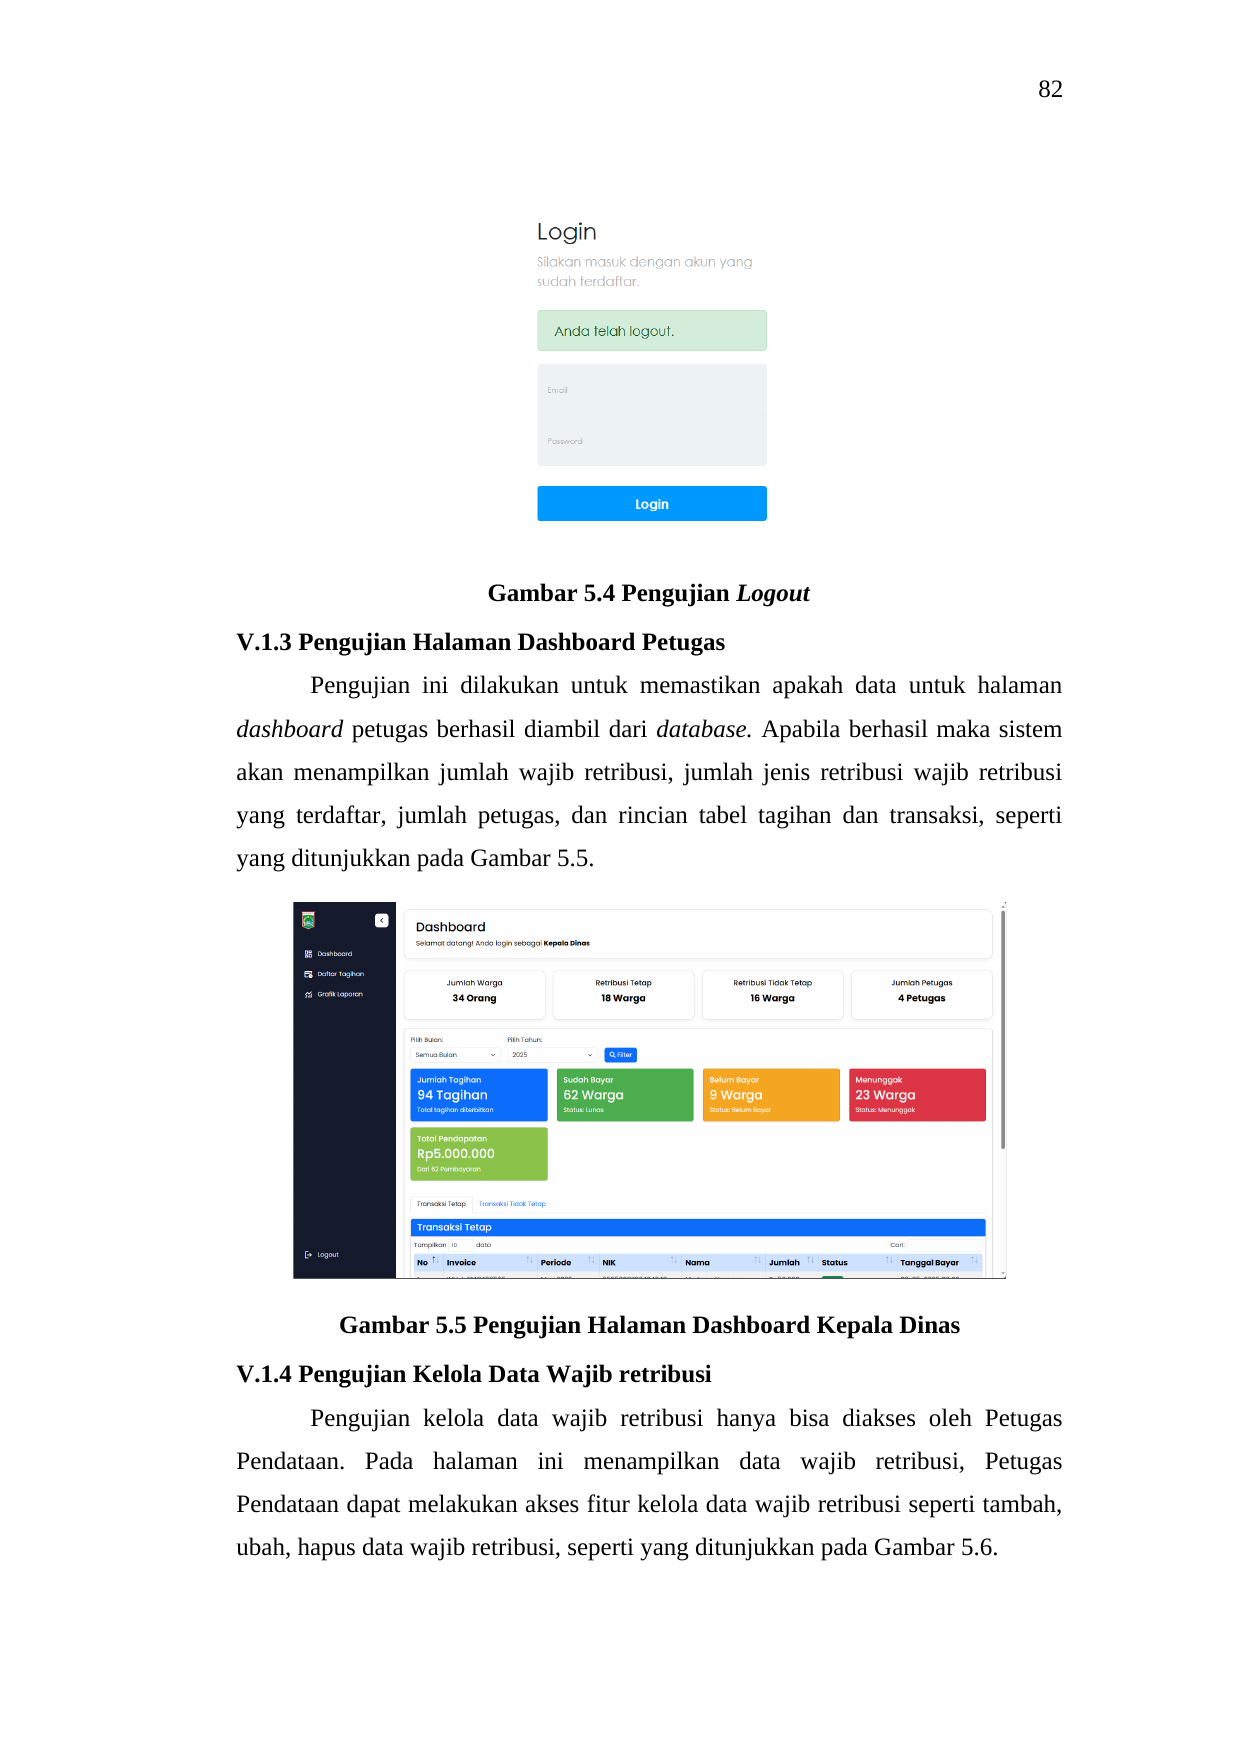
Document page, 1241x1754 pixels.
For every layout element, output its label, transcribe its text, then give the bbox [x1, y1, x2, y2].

picture [293, 902, 1007, 1279]
text Pengujian ini dilakukan untuk memastikan apakah data untuk halaman dashboard petugas berhasil diambil dari database. Apabila berhasil maka sistem akan menampilkan jumlah wajib retribusi, jumlah jenis retribusi wajib retribusi yang terdaftar, jumlah petugas, dan rincian tabel tagihan dan transaksi, seperti yang ditunjukkan pada Gambar 5.5. [236, 671, 1063, 872]
text Gambar 5.4 Pengujian Logout [236, 578, 1063, 607]
subtitle Pengujian Halaman Dashboard Petugas [236, 627, 1063, 656]
text Pengujian kelola data wajib retribusi hanya bisa diakses oleh Petugas Pendataan. Pada halaman ini menampilkan data wajib retribusi, Petugas Pendataan dapat melakukan akses fitur kelola data wajib retribusi seperti tambah, ubah, hapus data wajib retribusi, seperti yang ditunjukkan pada Gambar 5.6. [236, 1403, 1063, 1561]
picture [497, 177, 802, 547]
subtitle Pengujian Kelola Data Wajib retribusi [236, 1359, 1063, 1388]
text Gambar 5.5 Pengujian Halaman Dashboard Kepala Dinas [236, 1310, 1063, 1339]
